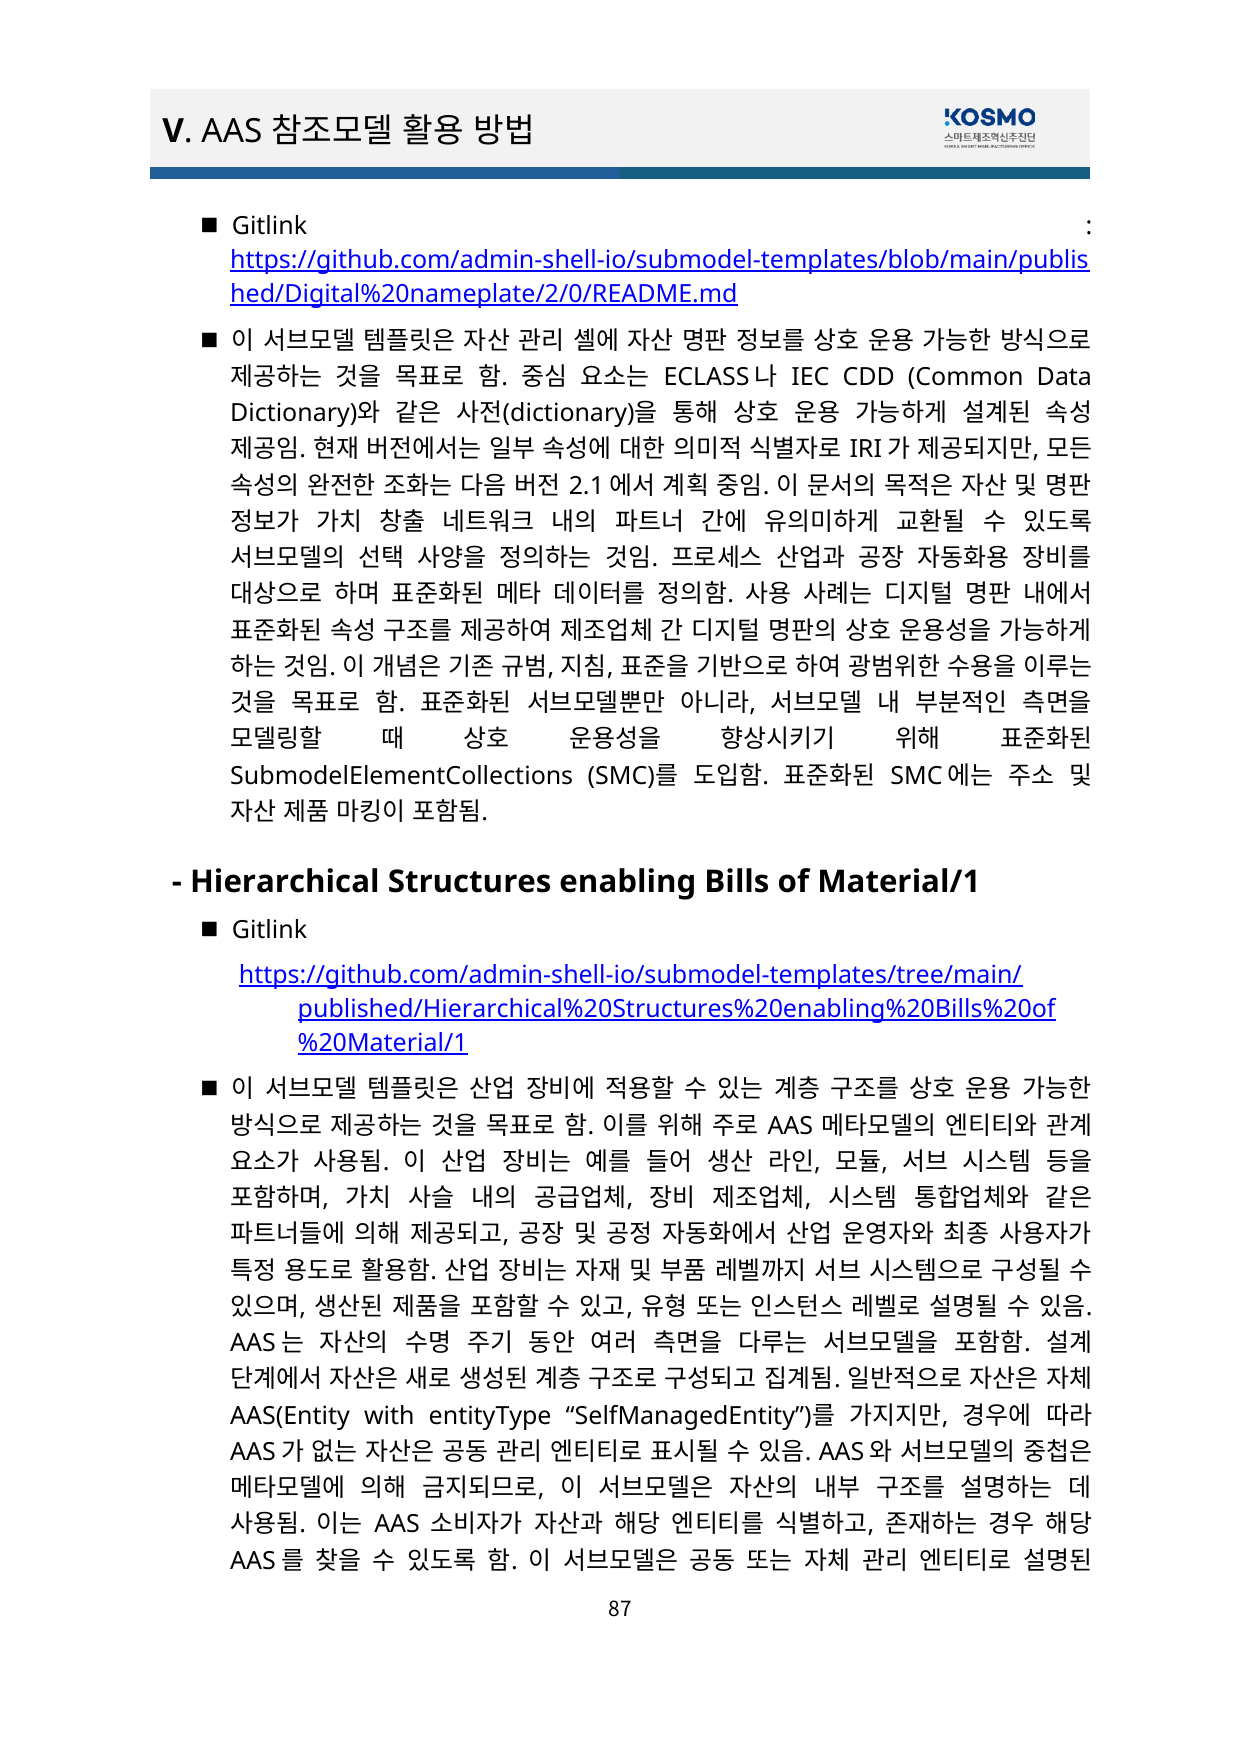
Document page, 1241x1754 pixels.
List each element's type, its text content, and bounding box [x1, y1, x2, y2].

list Gitlink [200, 912, 1092, 946]
text https://github.com/admin-shell-io/submodel-templates/tree/main/published/Hierarchical%20Structures%20enabling%20Bills%20of%20Material/1 [239, 956, 1092, 1058]
list Gitlink : https://github.com/admin-shell-io/submodel-templates/blob/main/published/Digital%20nameplate/2/0/README.md [200, 207, 1092, 310]
list 이 서브모델 템플릿은 자산 관리 셸에 자산 명판 정보를 상호 운용 가능한 방식으로 제공하는 것을 목표로 함. 중심 요소는 ECLASS나 IEC CDD (Common Data Dictionary)와 같은 사전(dictionary)을 통해 상호 운용 가능하게 설계된 속성 제공임. 현재 버전에서는 일부 속성에 대한 의미적 식별자로 IRI가 제공되지만, 모든 속성의 완전한 조화는 다음 버전 2.1에서 계획 중임. 이 문서의 목적은 자산 및 명판 정보가 가치 창출 네트워크 내의 파트너 간에 유의미하게 교환될 수 있도록 서브모델의 선택 사양을 정의하는 것임. 프로세스 산업과 공장 자동화용 장비를 대상으로 하며 표준화된 메타 데이터를 정의함. 사용 사례는 디지털 명판 내에서 표준화된 속성 구조를 제공하여 제조업체 간 디지털 명판의 상호 운용성을 가능하게 하는 것임. 이 개념은 기존 규범, 지침, 표준을 기반으로 하여 광범위한 수용을 이루는 것을 목표로 함. 표준화된 서브모델뿐만 아니라, 서브모델 내 부분적인 측면을 모델링할 때 상호 운용성을 향상시키기 위해 표준화된 SubmodelElementCollections (SMC)를 도입함. 표준화된 SMC에는 주소 및 자산 제품 마킹이 포함됨. [200, 320, 1092, 828]
picture [944, 108, 1035, 148]
text - Hierarchical Structures enabling Bills of Material/1 [155, 859, 1092, 901]
